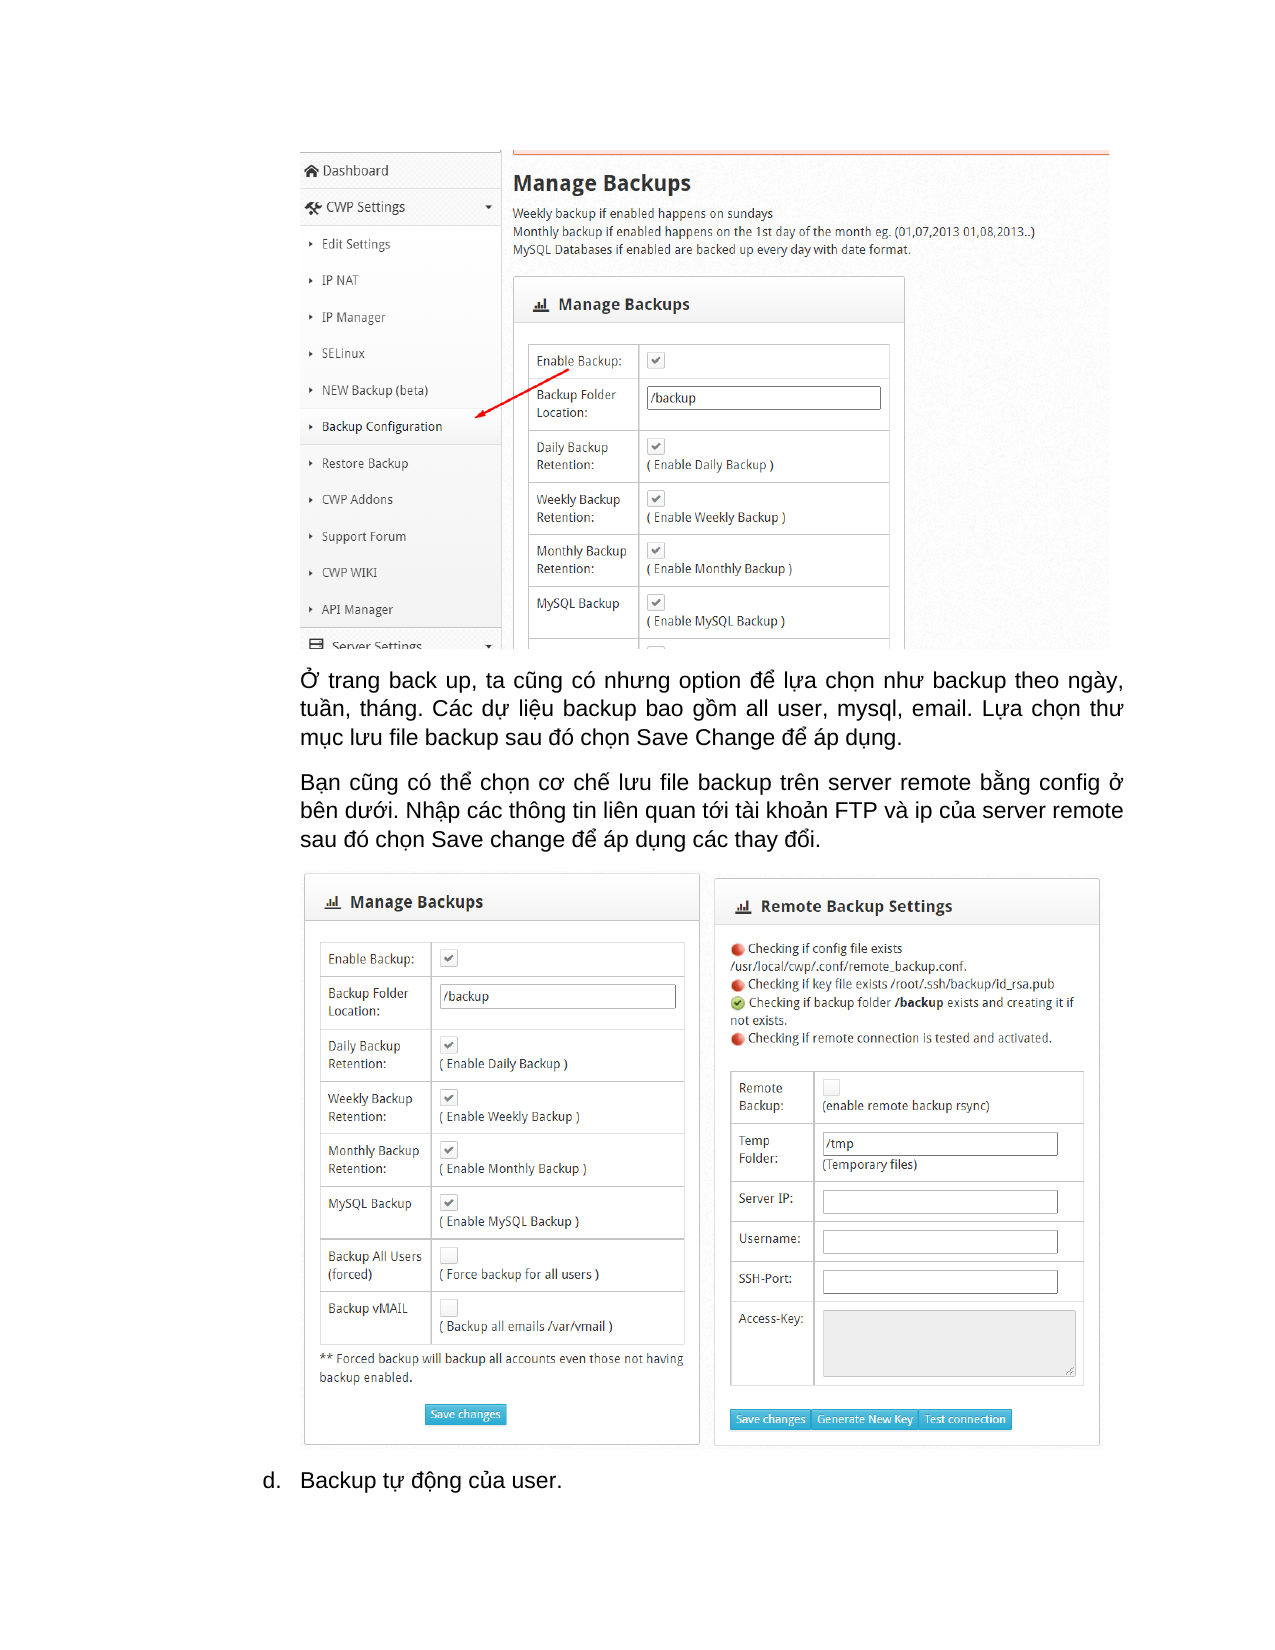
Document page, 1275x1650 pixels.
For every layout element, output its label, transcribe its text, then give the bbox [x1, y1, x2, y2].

list Backup tự động của user. [262, 1467, 1125, 1494]
picture [300, 150, 1110, 649]
picture [300, 871, 1104, 1449]
text Bạn cũng có thể chọn cơ chế lưu file backup trên server remote bằng config ở bên dưới. Nhập các thông tin liên quan tới tài khoản FTP và ip của server remote sau đó chọn Save change để áp dụng các thay đổi. [300, 769, 1125, 852]
text Ở trang back up, ta cũng có nhưng option để lựa chọn như backup theo ngày, tuần, tháng. Các dự liệu backup bao gồm all user, mysql, email. Lựa chọn thư mục lưu file backup sau đó chọn Save Change để áp dụng. [300, 667, 1125, 750]
